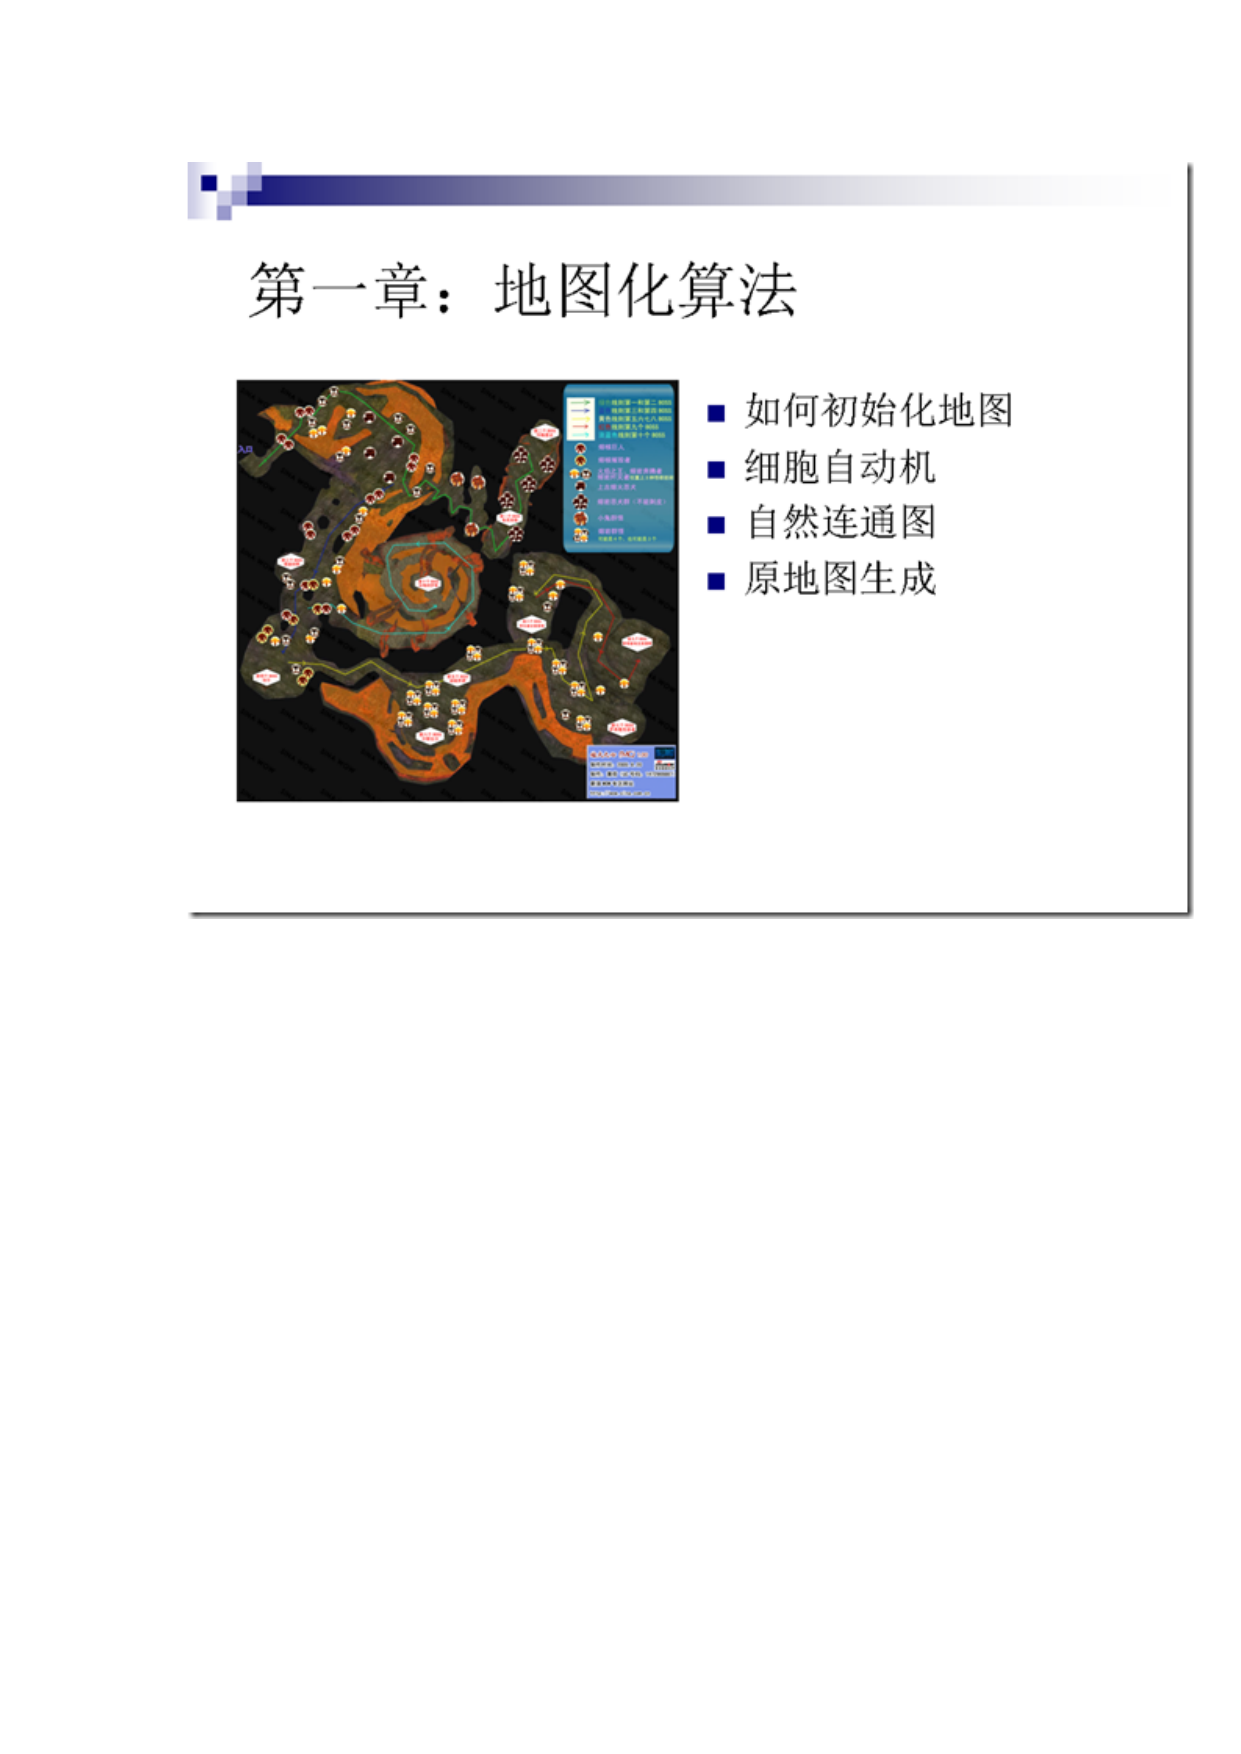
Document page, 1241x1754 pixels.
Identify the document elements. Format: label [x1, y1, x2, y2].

picture [187, 162, 1194, 919]
